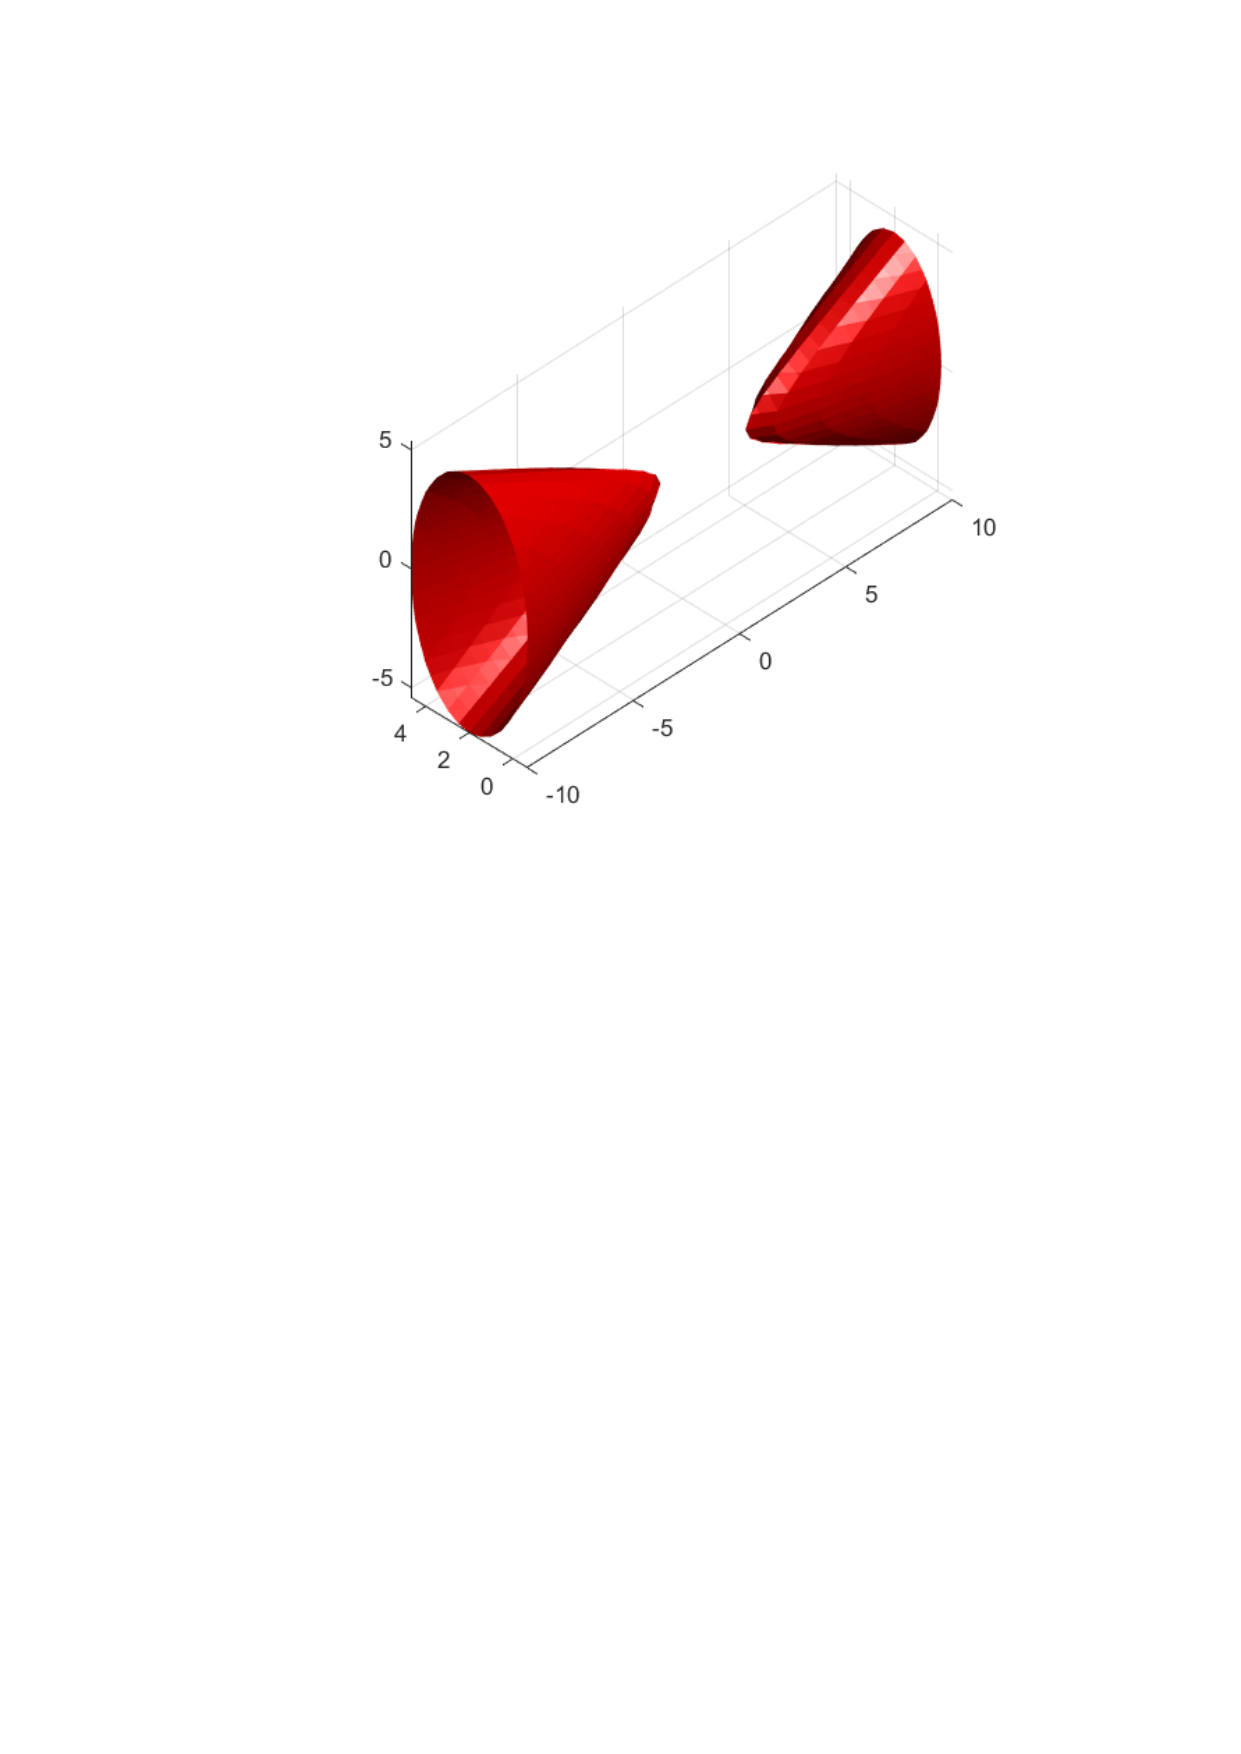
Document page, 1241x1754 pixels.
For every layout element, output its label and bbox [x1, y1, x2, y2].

picture [177, 118, 1152, 849]
